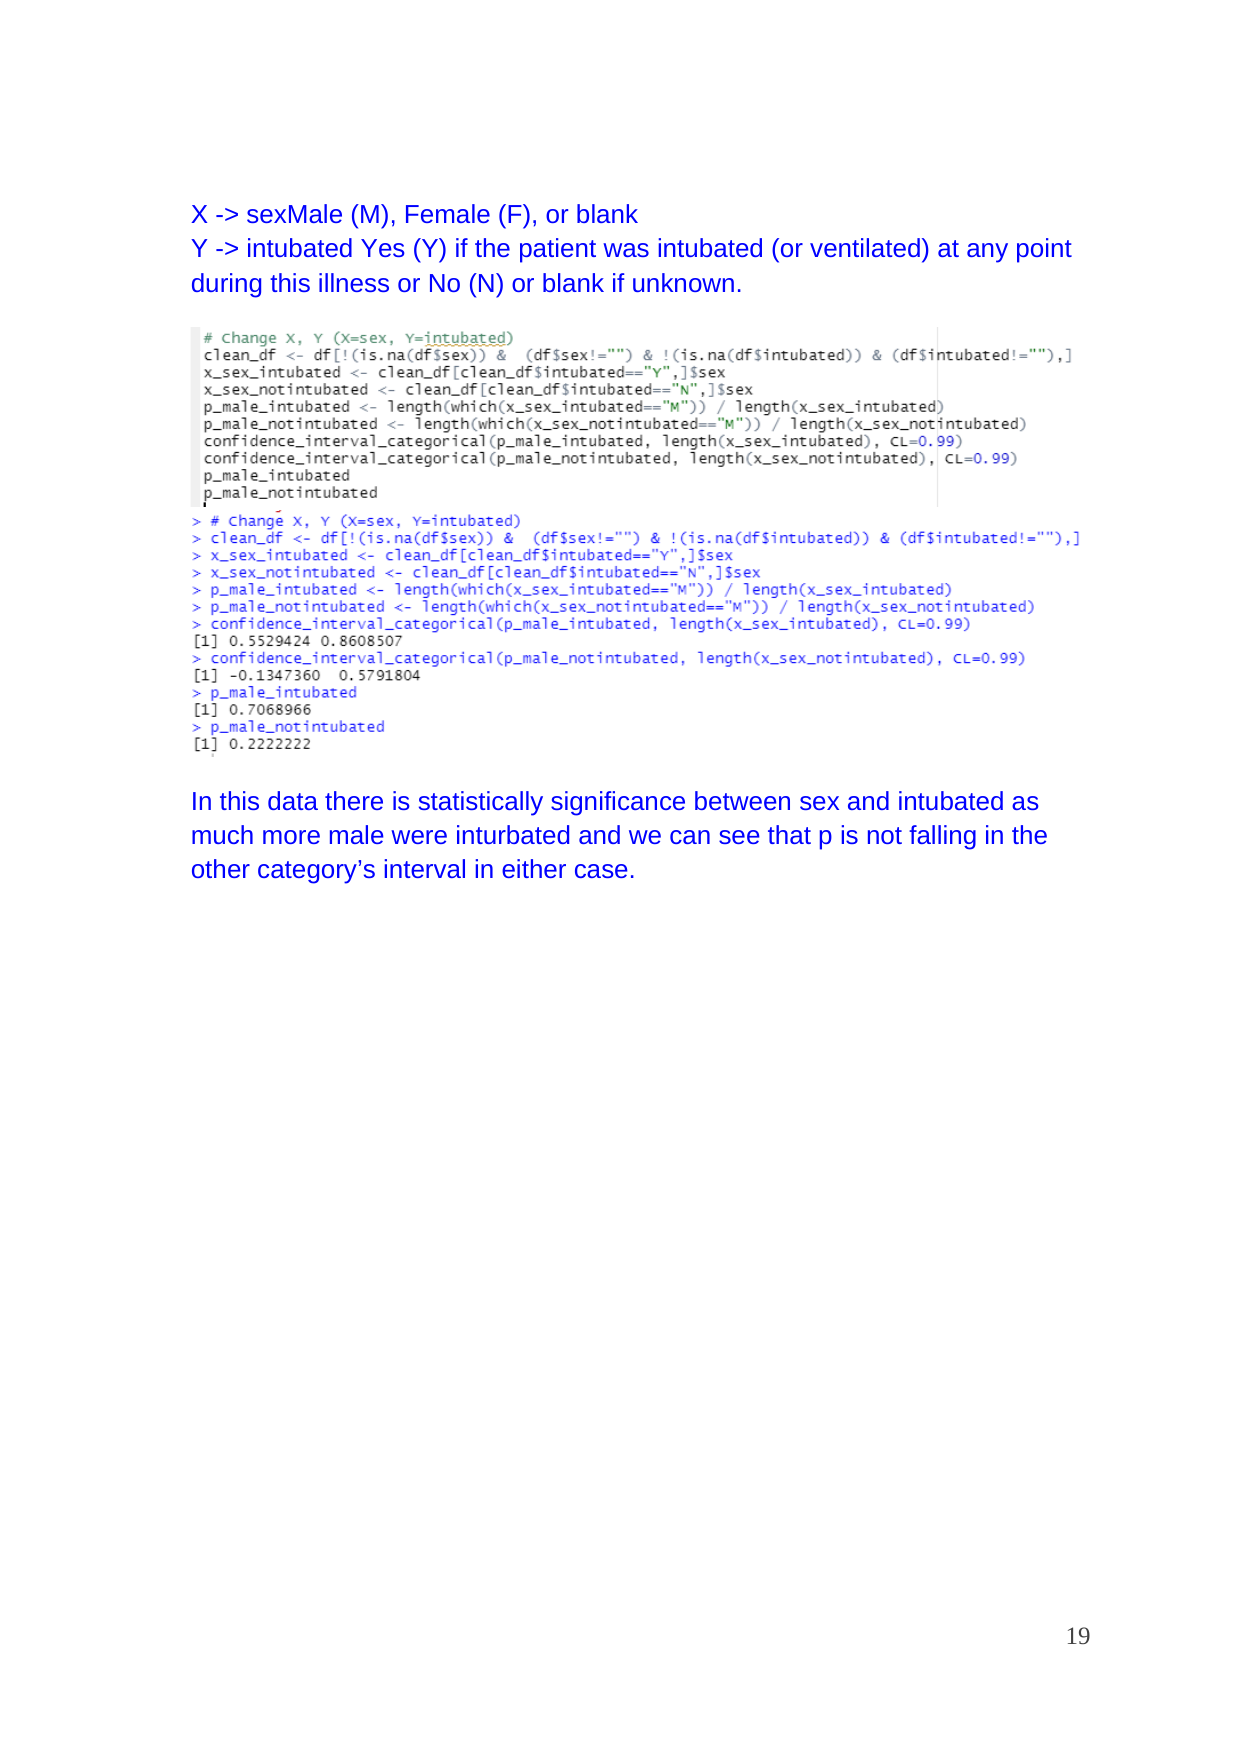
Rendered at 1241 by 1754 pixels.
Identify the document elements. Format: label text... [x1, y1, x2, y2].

text In this data there is statistically significance between sex and intubated as much more male were inturbated and we can see that p is not falling in the other category’s interval in either case. [191, 786, 1090, 884]
picture [190, 510, 1090, 757]
text X -> sexMale (M), Female (F), or blank Y -> intubated Yes (Y) if the patient was intubated (or ventilated) at any point during this illness or No (N) or blank if unknown. [191, 199, 1090, 298]
picture [190, 327, 1090, 507]
